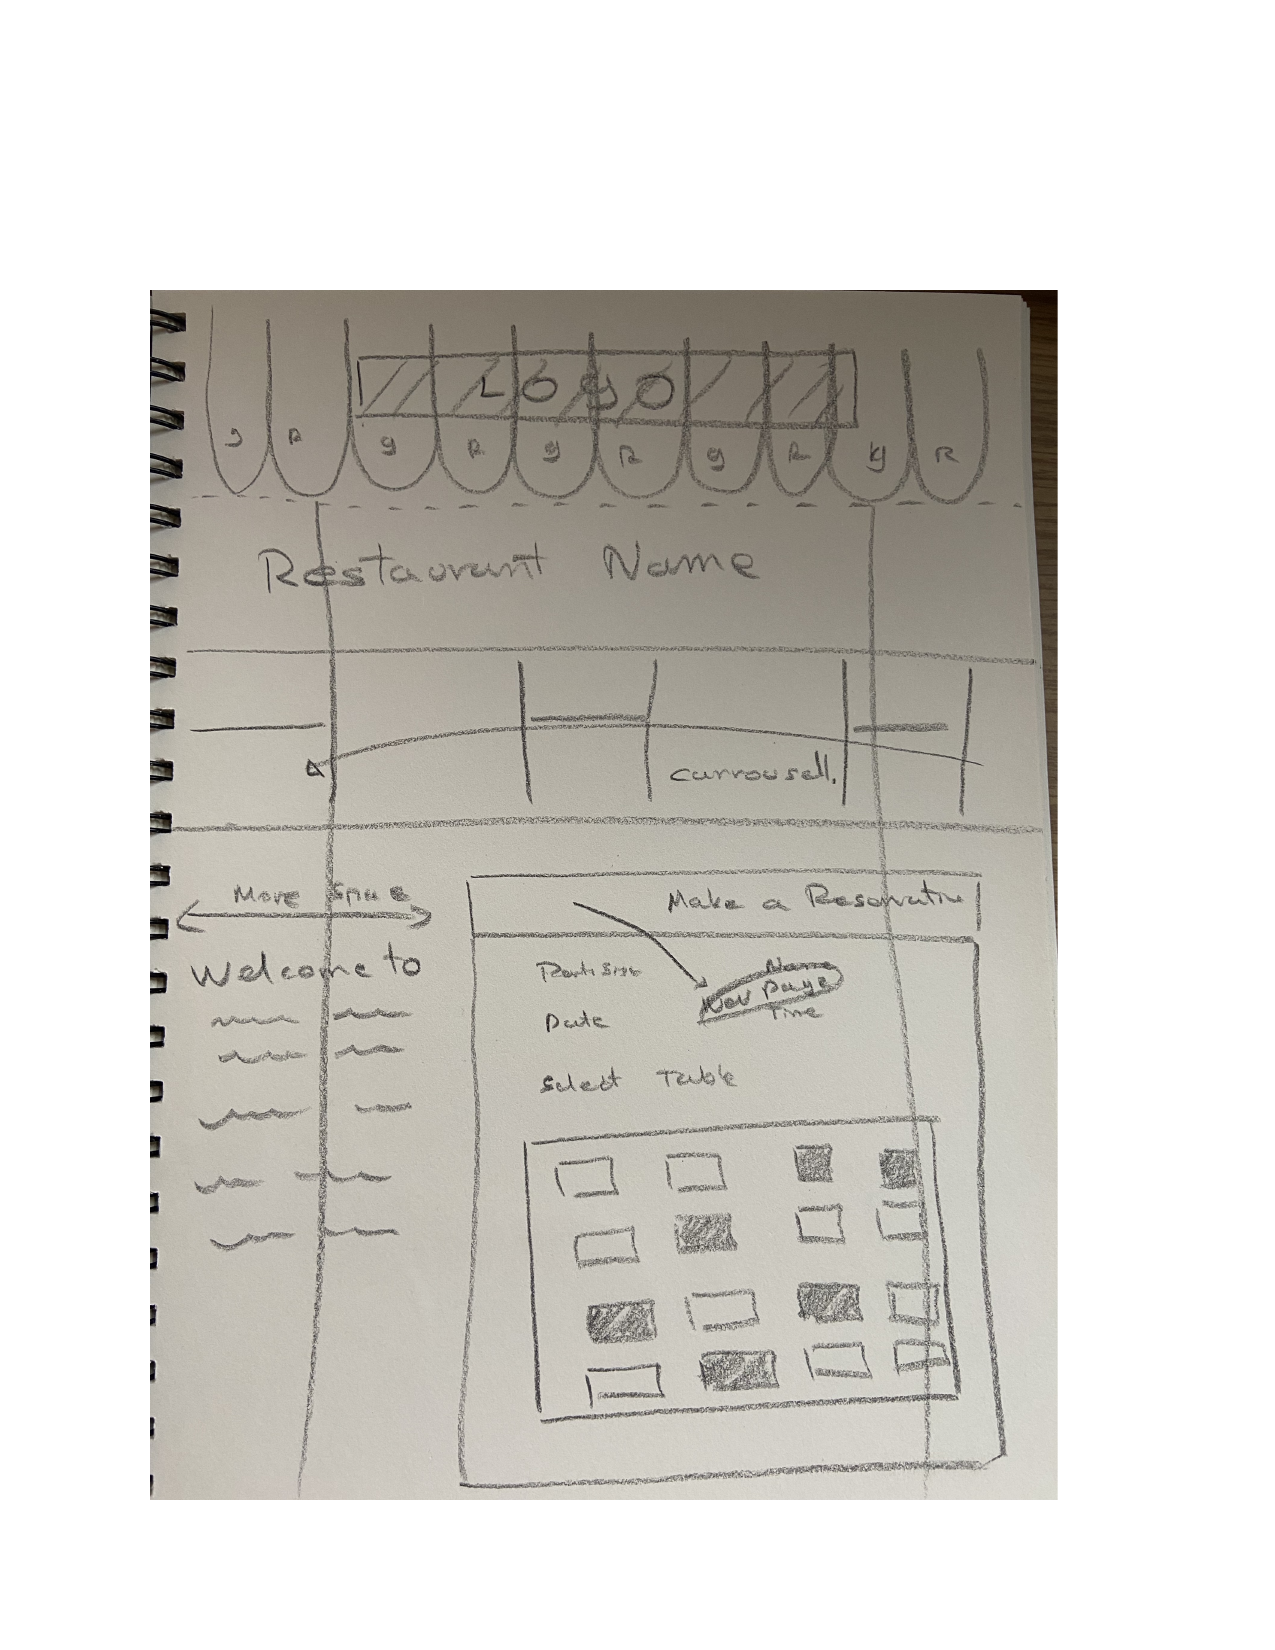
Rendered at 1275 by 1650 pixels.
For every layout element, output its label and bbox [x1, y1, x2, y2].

picture [150, 290, 1058, 1500]
